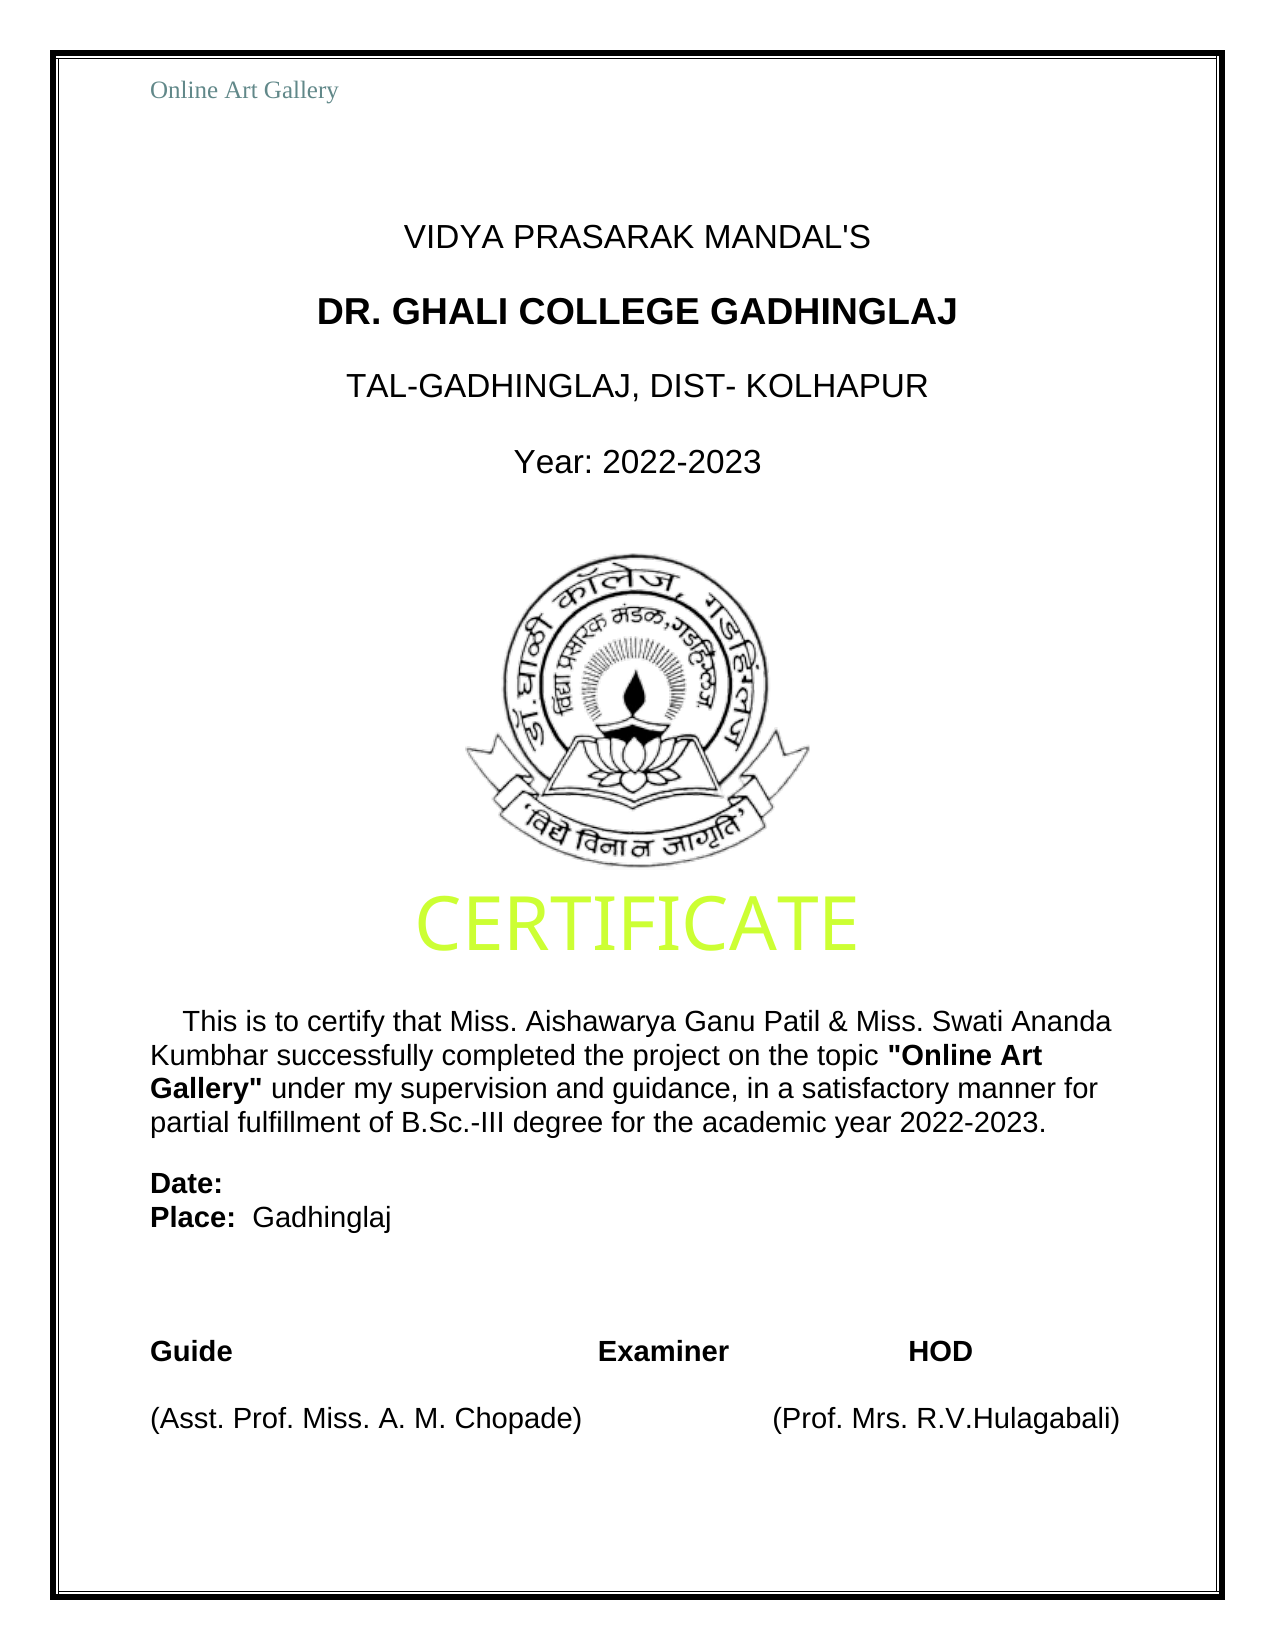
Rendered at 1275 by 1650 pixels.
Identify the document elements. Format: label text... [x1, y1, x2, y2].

text CERTIFICATE [150, 871, 1125, 973]
text TAL-GADHINGLAJ, DIST- KOLHAPUR [150, 366, 1125, 404]
text Place: Gadhinglaj [150, 1200, 1125, 1233]
text Date: [150, 1166, 1125, 1200]
picture [464, 553, 811, 871]
text (Asst. Prof. Miss. A. M. Chopade) (Prof. Mrs. R.V.Hulagabali) [150, 1401, 1125, 1434]
text Year: 2022-2023 [150, 443, 1125, 481]
text DR. GHALI COLLEGE GADHINGLAJ [150, 289, 1125, 332]
text VIDYA PRASARAK MANDAL'S [150, 217, 1125, 256]
text This is to certify that Miss. Aishawarya Ganu Patil & Miss. Swati Ananda Kumbhar successfully completed the project on the topic "Online Art Gallery" under my supervision and guidance, in a satisfactory manner for partial fulfillment of B.Sc.-III degree for the academic year 2022-2023. [150, 1004, 1125, 1138]
text Guide Examiner HOD [150, 1334, 1125, 1367]
